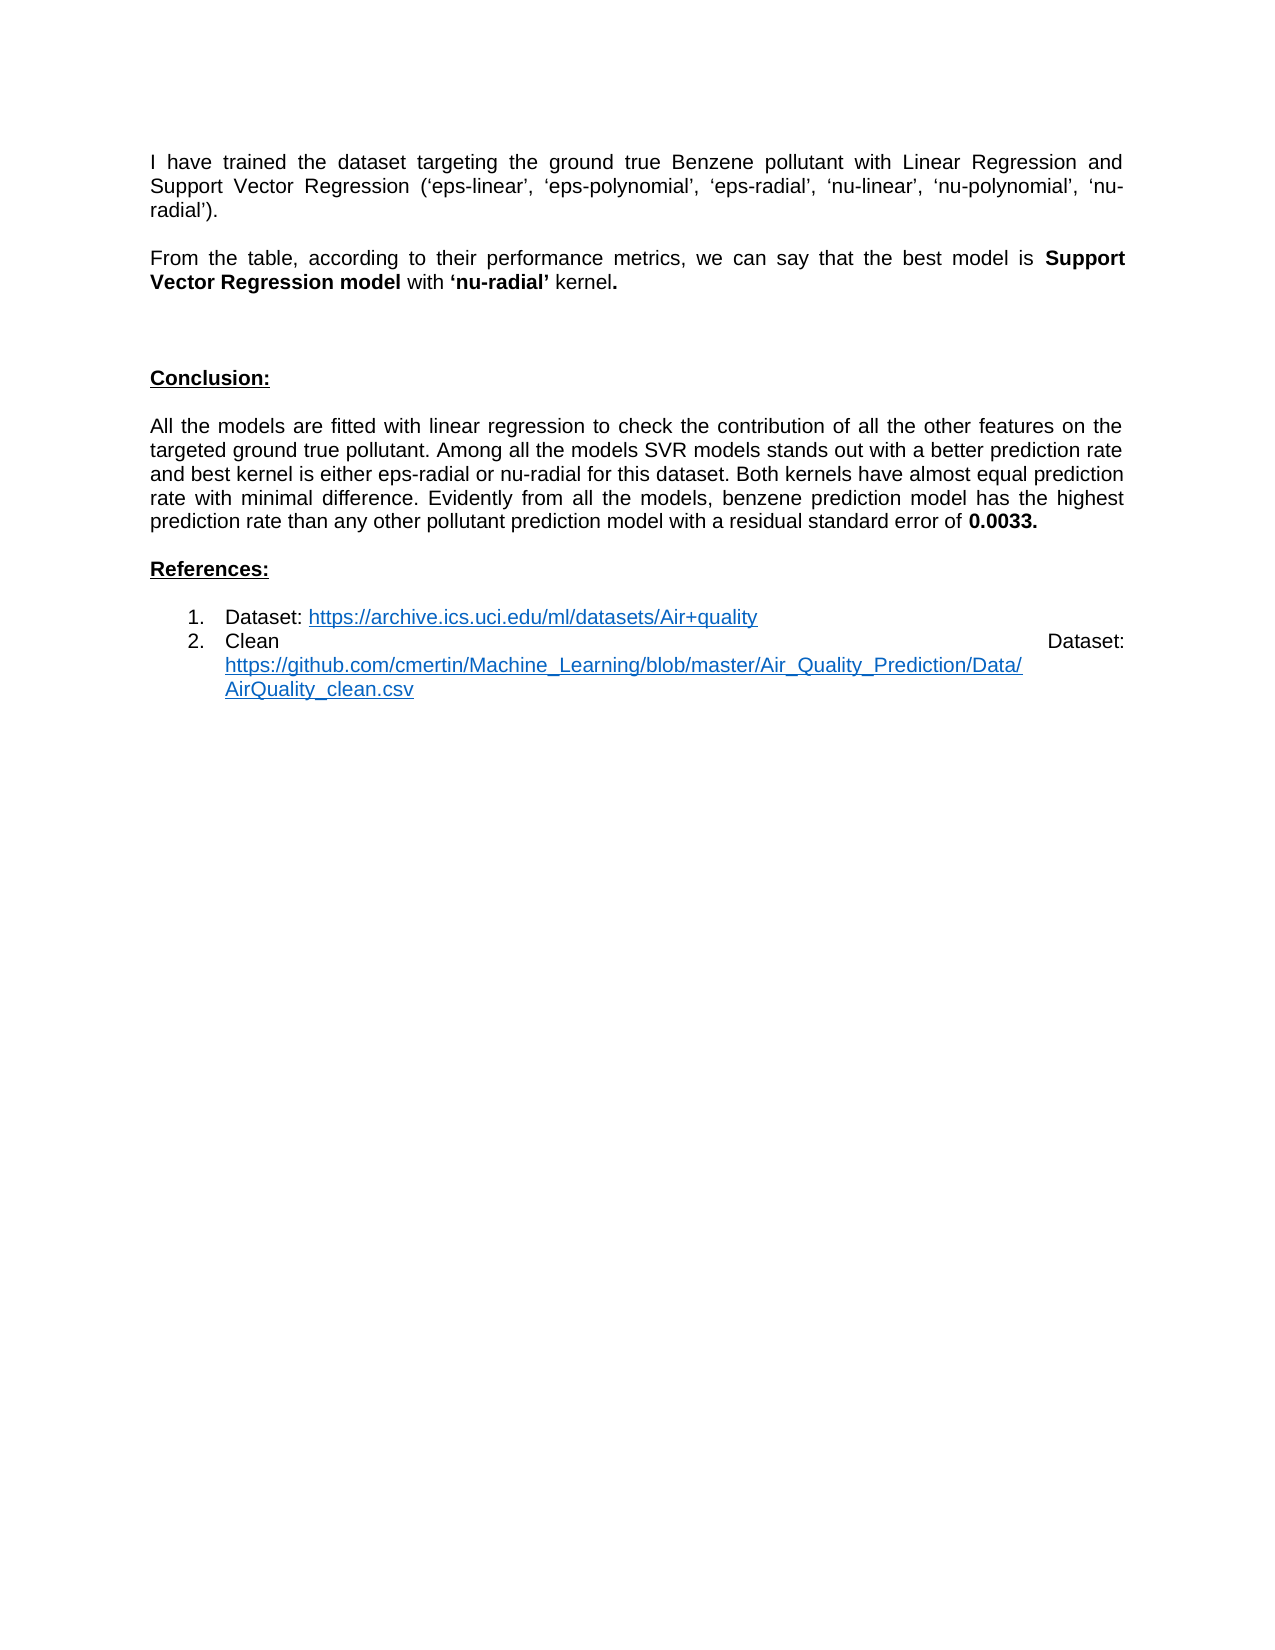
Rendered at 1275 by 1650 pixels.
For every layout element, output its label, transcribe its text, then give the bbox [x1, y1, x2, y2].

text From the table, according to their performance metrics, we can say that the best model is Support Vector Regression model with ‘nu-radial’ kernel. [150, 246, 1125, 294]
text Conclusion: [150, 366, 1125, 389]
text All the models are fitted with linear regression to check the contribution of all the other features on the targeted ground true pollutant. Among all the models SVR models stands out with a better prediction rate and best kernel is either eps-radial or nu-radial for this dataset. Both kernels have almost equal prediction rate with minimal difference. Evidently from all the models, benzene prediction model has the highest prediction rate than any other pollutant prediction model with a residual standard error of 0.0033. [150, 413, 1125, 533]
list Clean Dataset: https://github.com/cmertin/Machine_Learning/blob/master/Air_Quality_Prediction/Data/AirQuality_clean.csv [187, 629, 1125, 701]
text I have trained the dataset targeting the ground true Benzene pollutant with Linear Regression and Support Vector Regression (‘eps-linear’, ‘eps-polynomial’, ‘eps-radial’, ‘nu-linear’, ‘nu-polynomial’, ‘nu-radial’). [150, 150, 1125, 222]
list Dataset: https://archive.ics.uci.edu/ml/datasets/Air+quality [187, 605, 1125, 629]
text References: [150, 557, 1125, 581]
